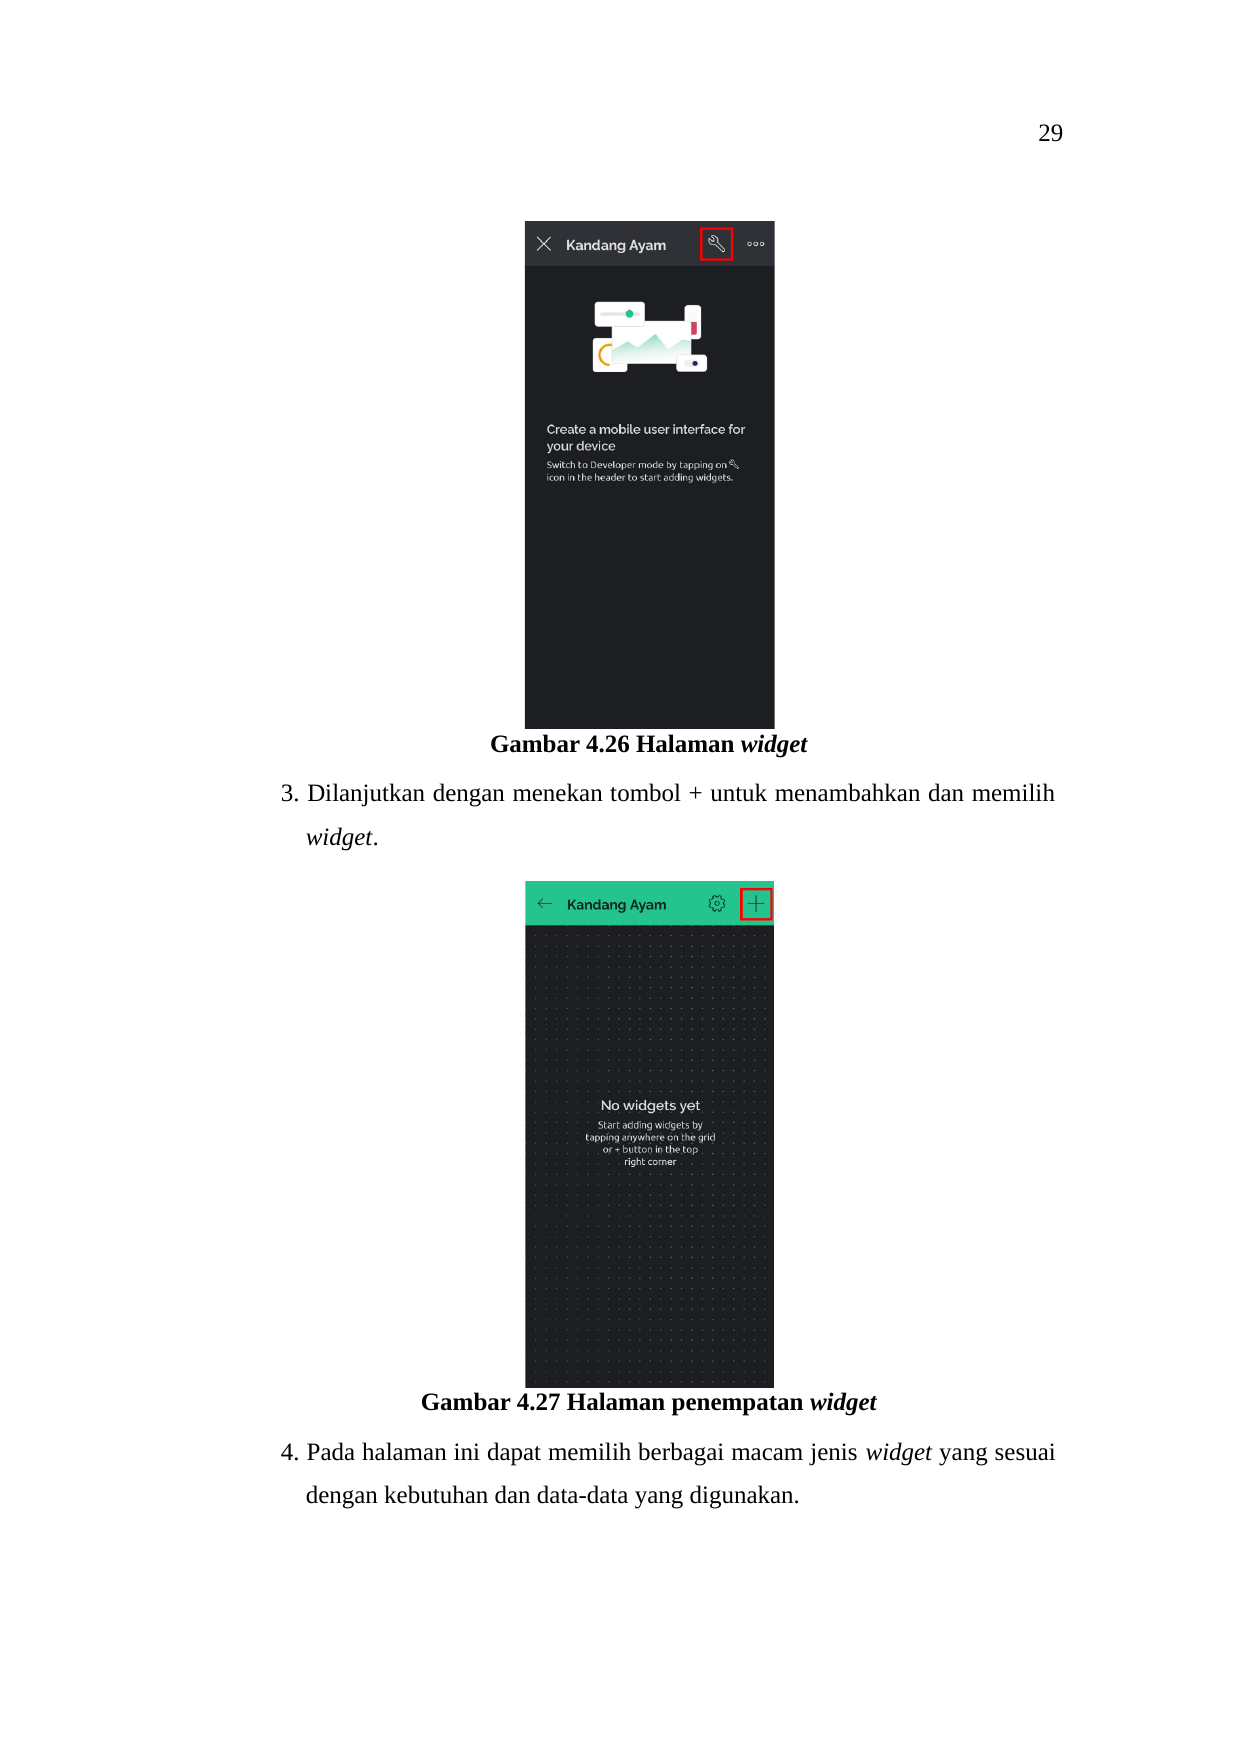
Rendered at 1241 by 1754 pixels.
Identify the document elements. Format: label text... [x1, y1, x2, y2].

text 3. Dilanjutkan dengan menekan tombol + untuk menambahkan dan memilih widget. [281, 778, 1063, 850]
picture [525, 881, 774, 1388]
picture [524, 221, 775, 729]
text 4. Pada halaman ini dapat memilih berbagai macam jenis widget yang sesuai dengan kebutuhan dan data-data yang digunakan. [281, 1437, 1063, 1509]
